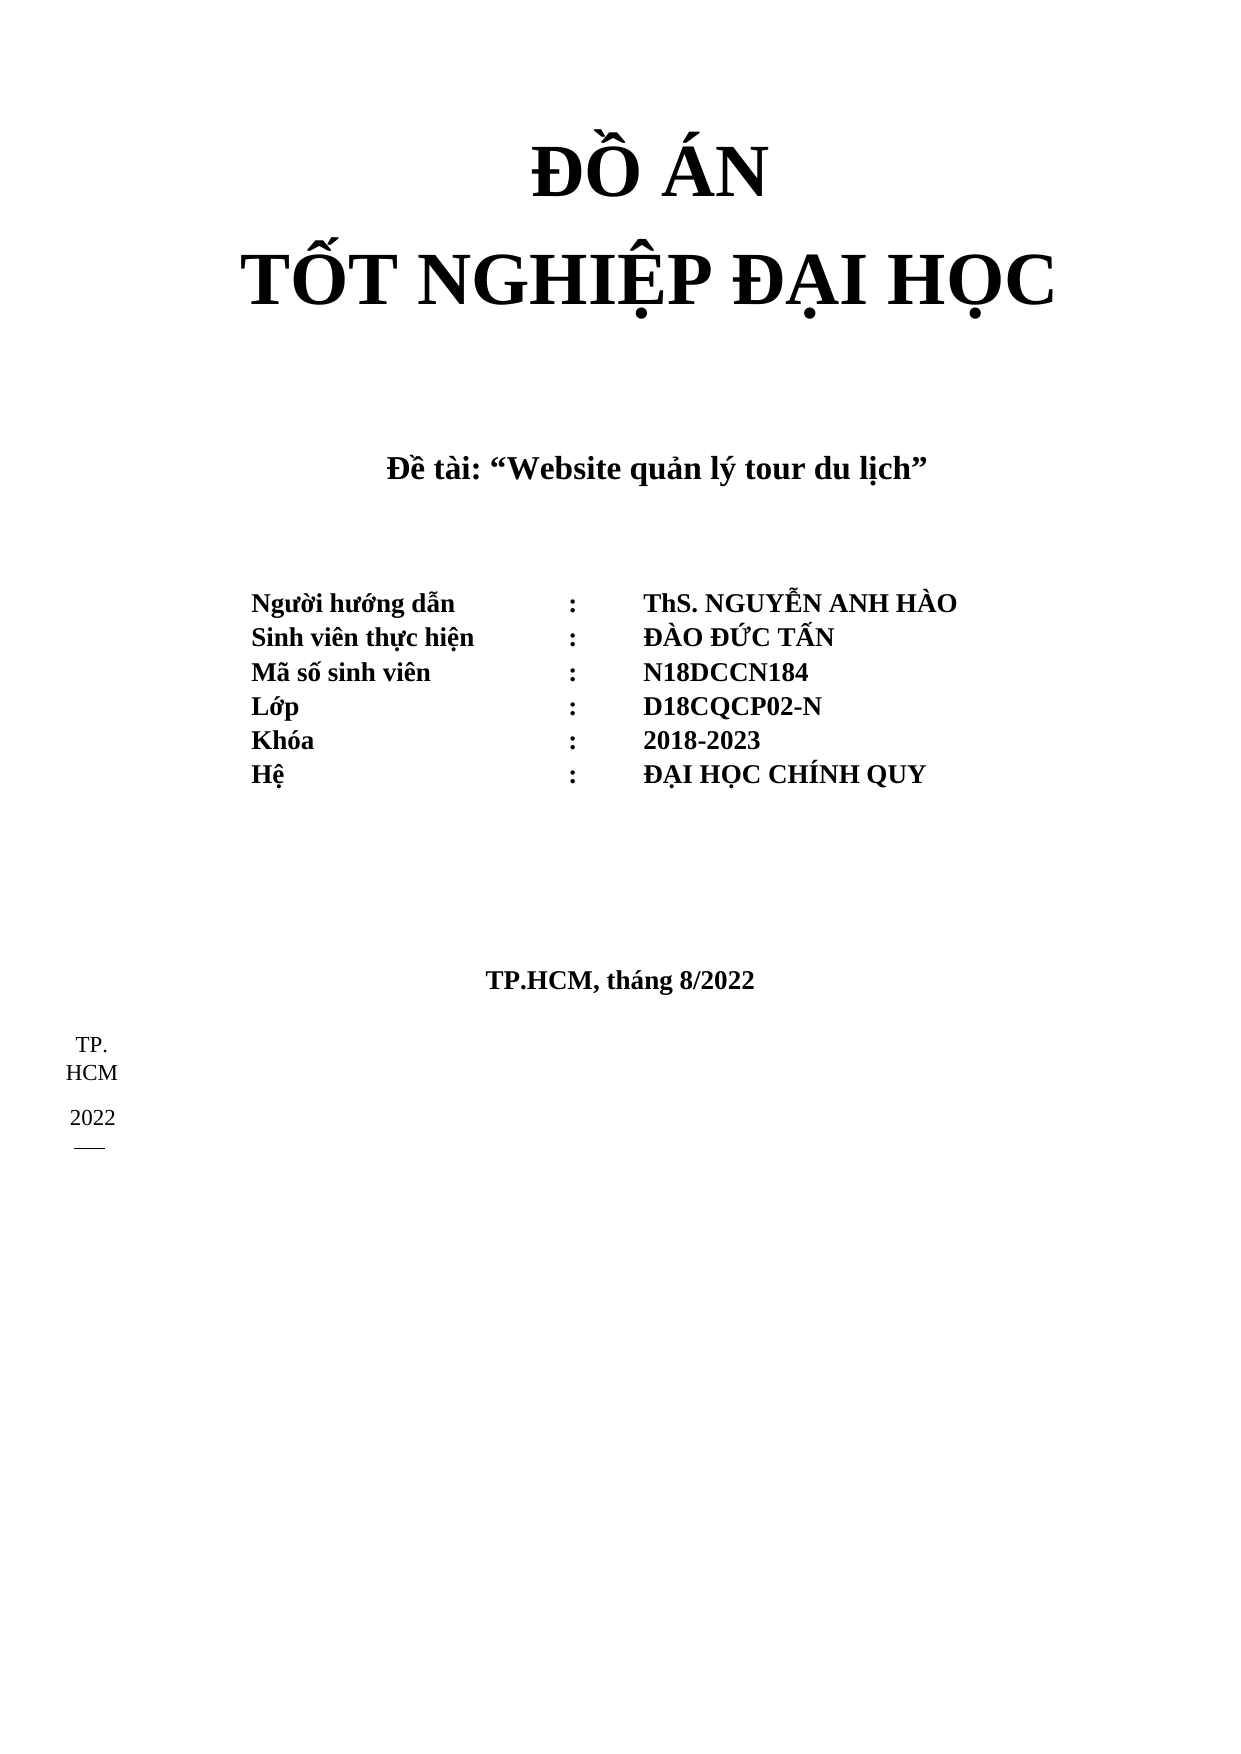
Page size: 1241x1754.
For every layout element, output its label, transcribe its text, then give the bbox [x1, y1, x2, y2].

text TỐT NGHIỆP ĐẠI HỌC [177, 234, 1122, 320]
text ĐỒ ÁN [177, 127, 1122, 213]
text Mã số sinh viên : N18DCCN184 Lớp : D18CQCP02-N Khóa : 2018-2023 Hệ : ĐẠI HỌC CHÍNH QUY [251, 656, 1122, 789]
text Đề tài: “Website quản lý tour du lịch” [192, 449, 1122, 487]
text Sinh viên thực hiện : ĐÀO ĐỨC TẤN [251, 622, 1122, 653]
text TP.HCM, tháng 8/2022 [118, 964, 1122, 995]
text Người hướng dẫn : ThS. NGUYỄN ANH HÀO [251, 587, 1122, 618]
